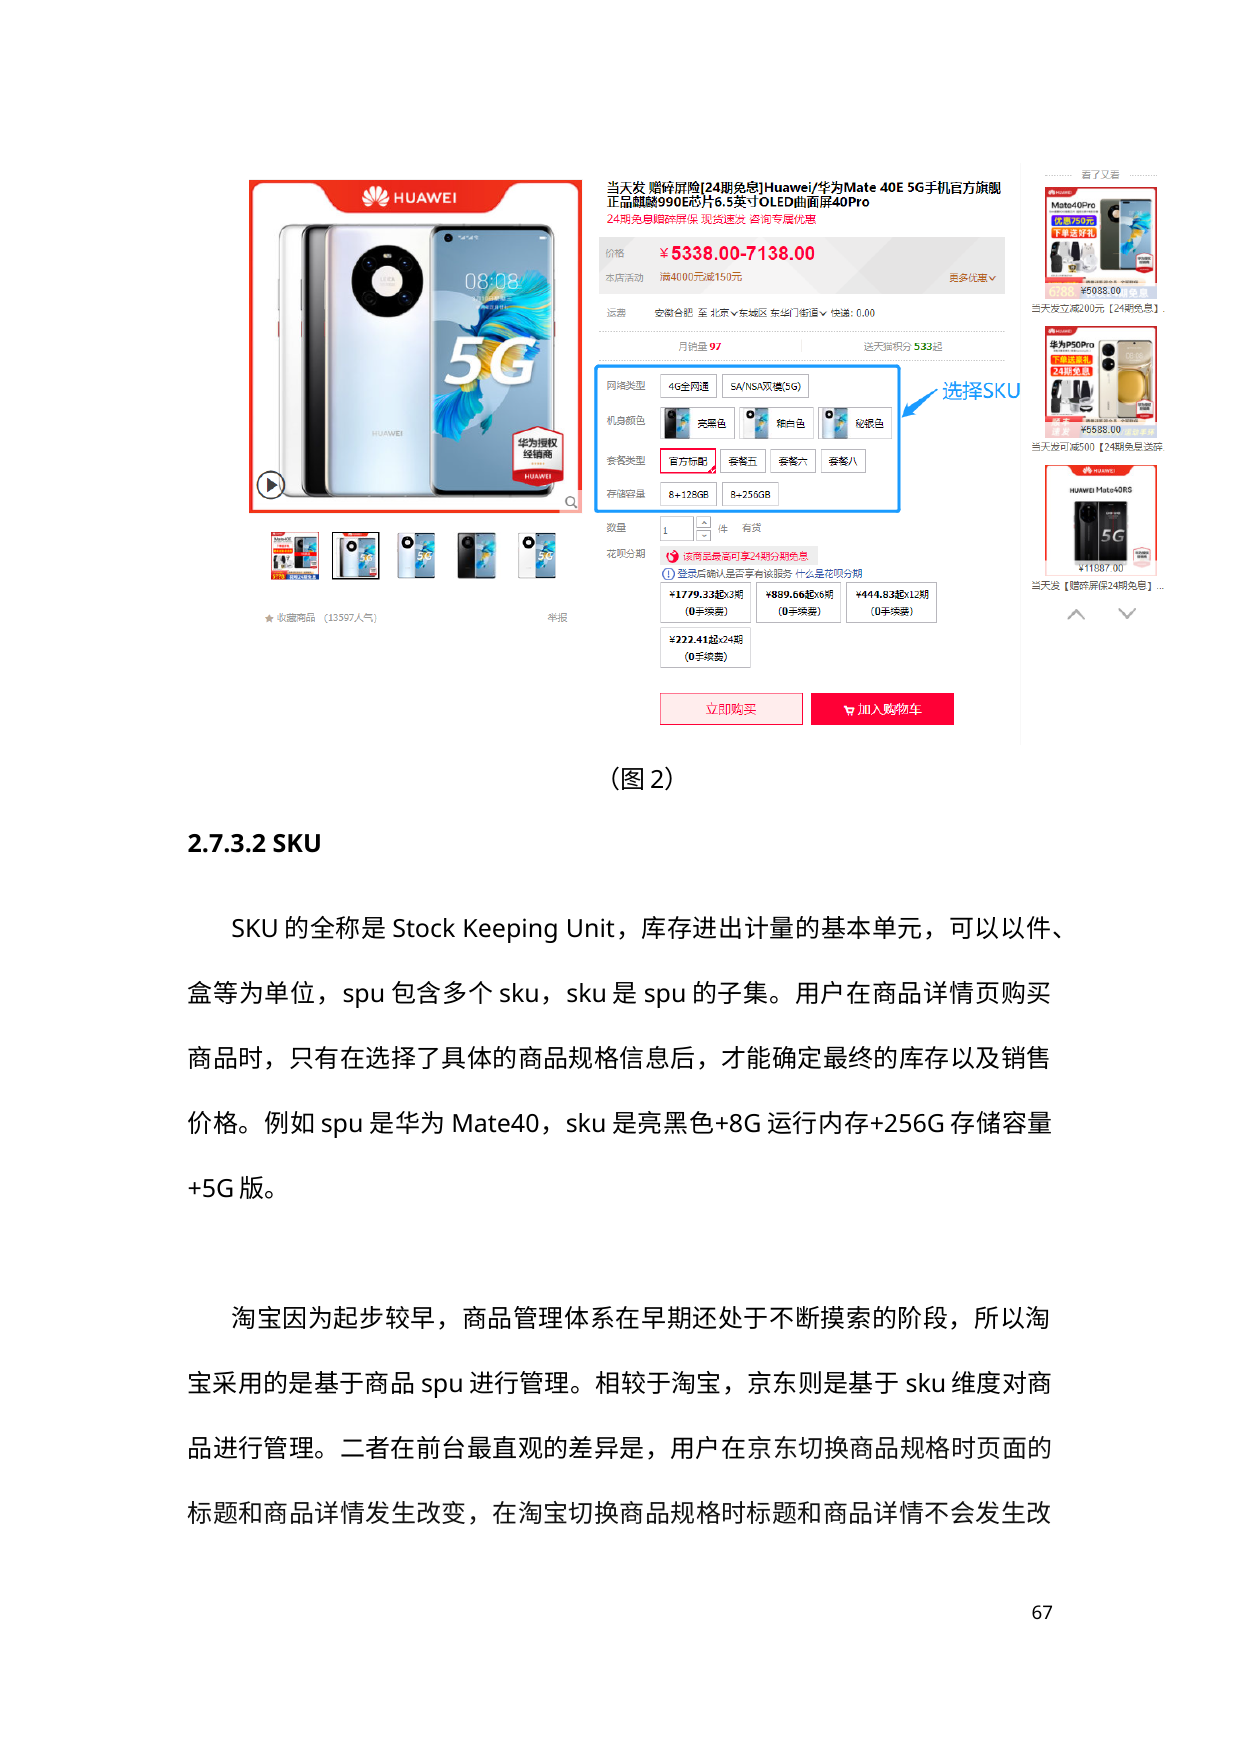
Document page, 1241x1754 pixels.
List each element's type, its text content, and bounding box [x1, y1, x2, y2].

picture [231, 159, 1165, 745]
text （图2） [187, 745, 1053, 810]
subtitle 2.7.3.2 SKU [187, 810, 1053, 875]
text SKU的全称是Stock Keeping Unit，库存进出计量的基本单元，可以以件、盒等为单位，spu包含多个sku，sku是spu的子集。用户在商品详情页购买商品时，只有在选择了具体的商品规格信息后，才能确定最终的库存以及销售价格。例如spu是华为Mate40，sku是亮黑色+8G运行内存+256G存储容量+5G版。 [187, 894, 1053, 1219]
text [187, 1284, 1053, 1544]
